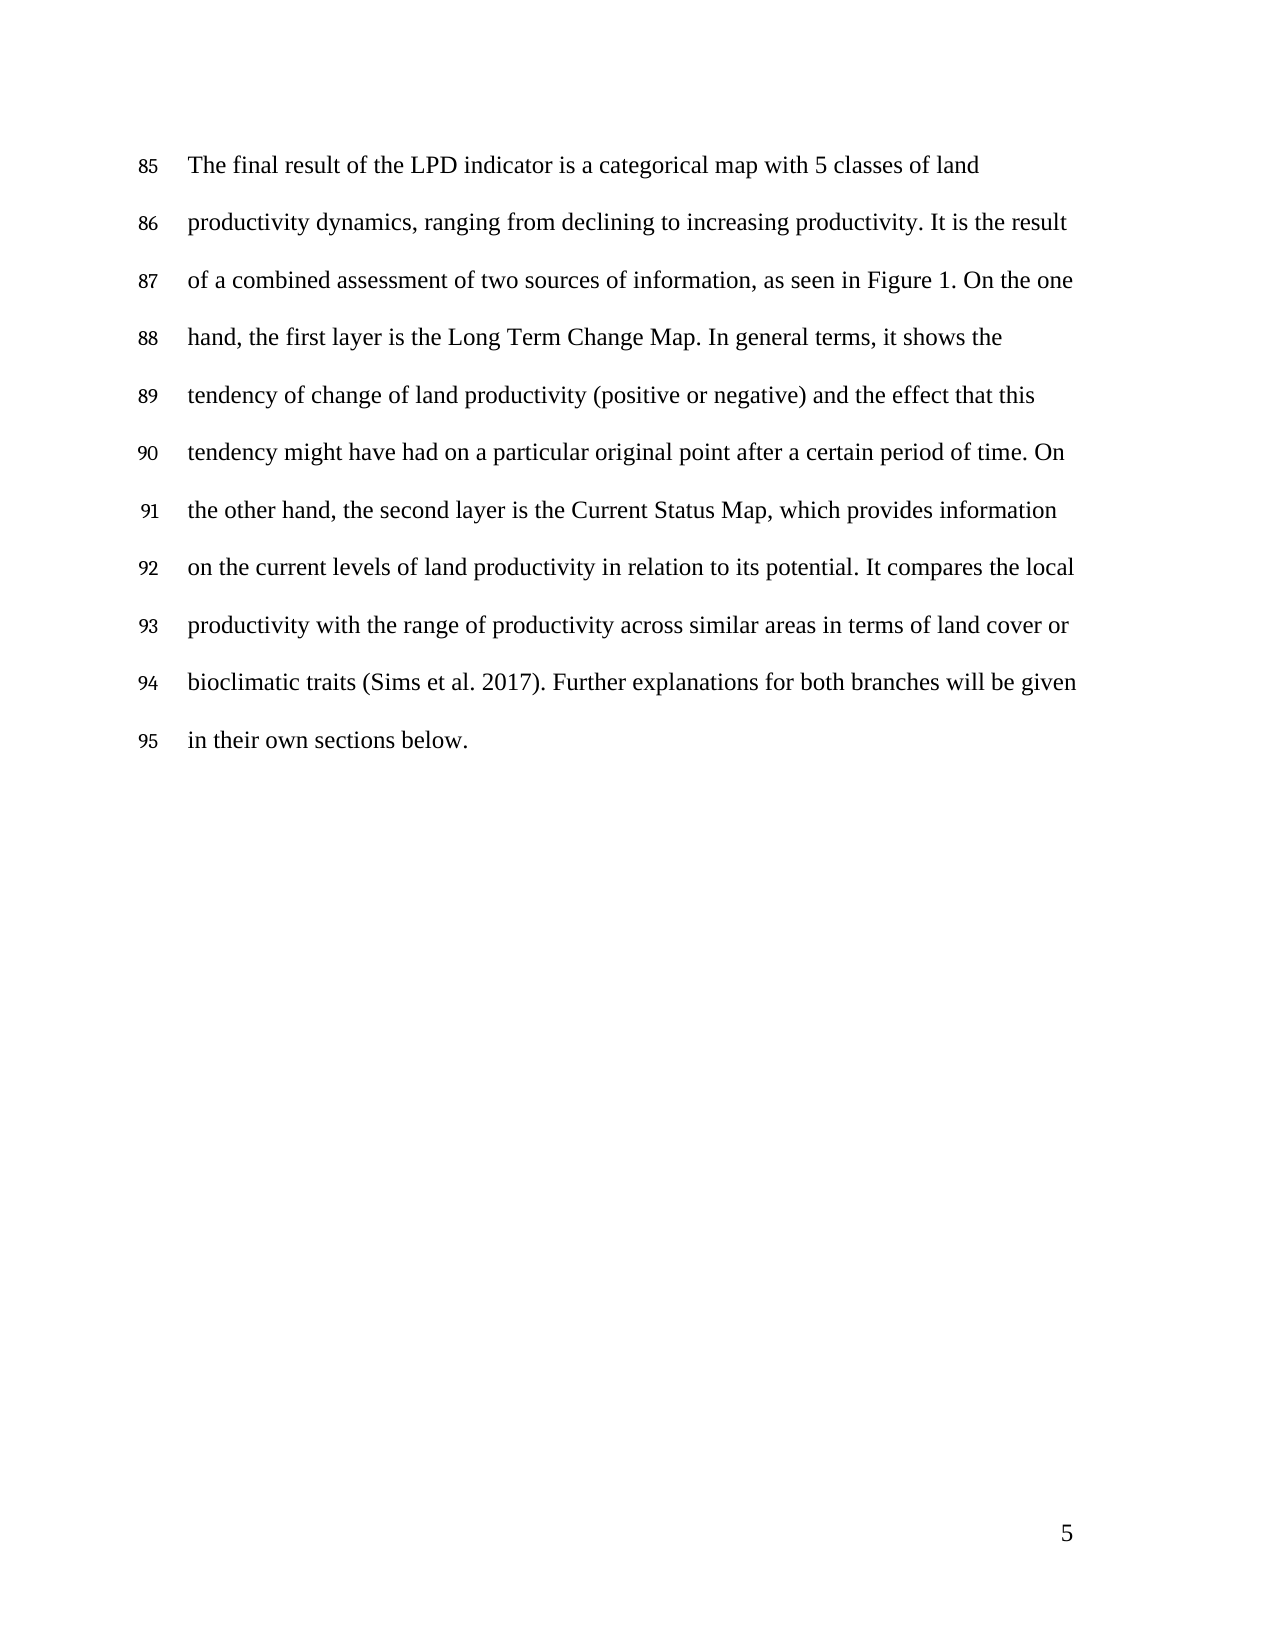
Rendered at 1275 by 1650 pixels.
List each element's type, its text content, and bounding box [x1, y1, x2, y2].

text The final result of the LPD indicator is a categorical map with 5 classes of land productivity dynamics, ranging from declining to increasing productivity. It is the result of a combined assessment of two sources of information, as seen in Figure 1. On the one hand, the first layer is the Long Term Change Map. In general terms, it shows the tendency of change of land productivity (positive or negative) and the effect that this tendency might have had on a particular original point after a certain period of time. On the other hand, the second layer is the Current Status Map, which provides information on the current levels of land productivity in relation to its potential. It compares the local productivity with the range of productivity across similar areas in terms of land cover or bioclimatic traits (Sims et al. 2017). Further explanations for both branches will be given in their own sections below. [187, 150, 1087, 754]
